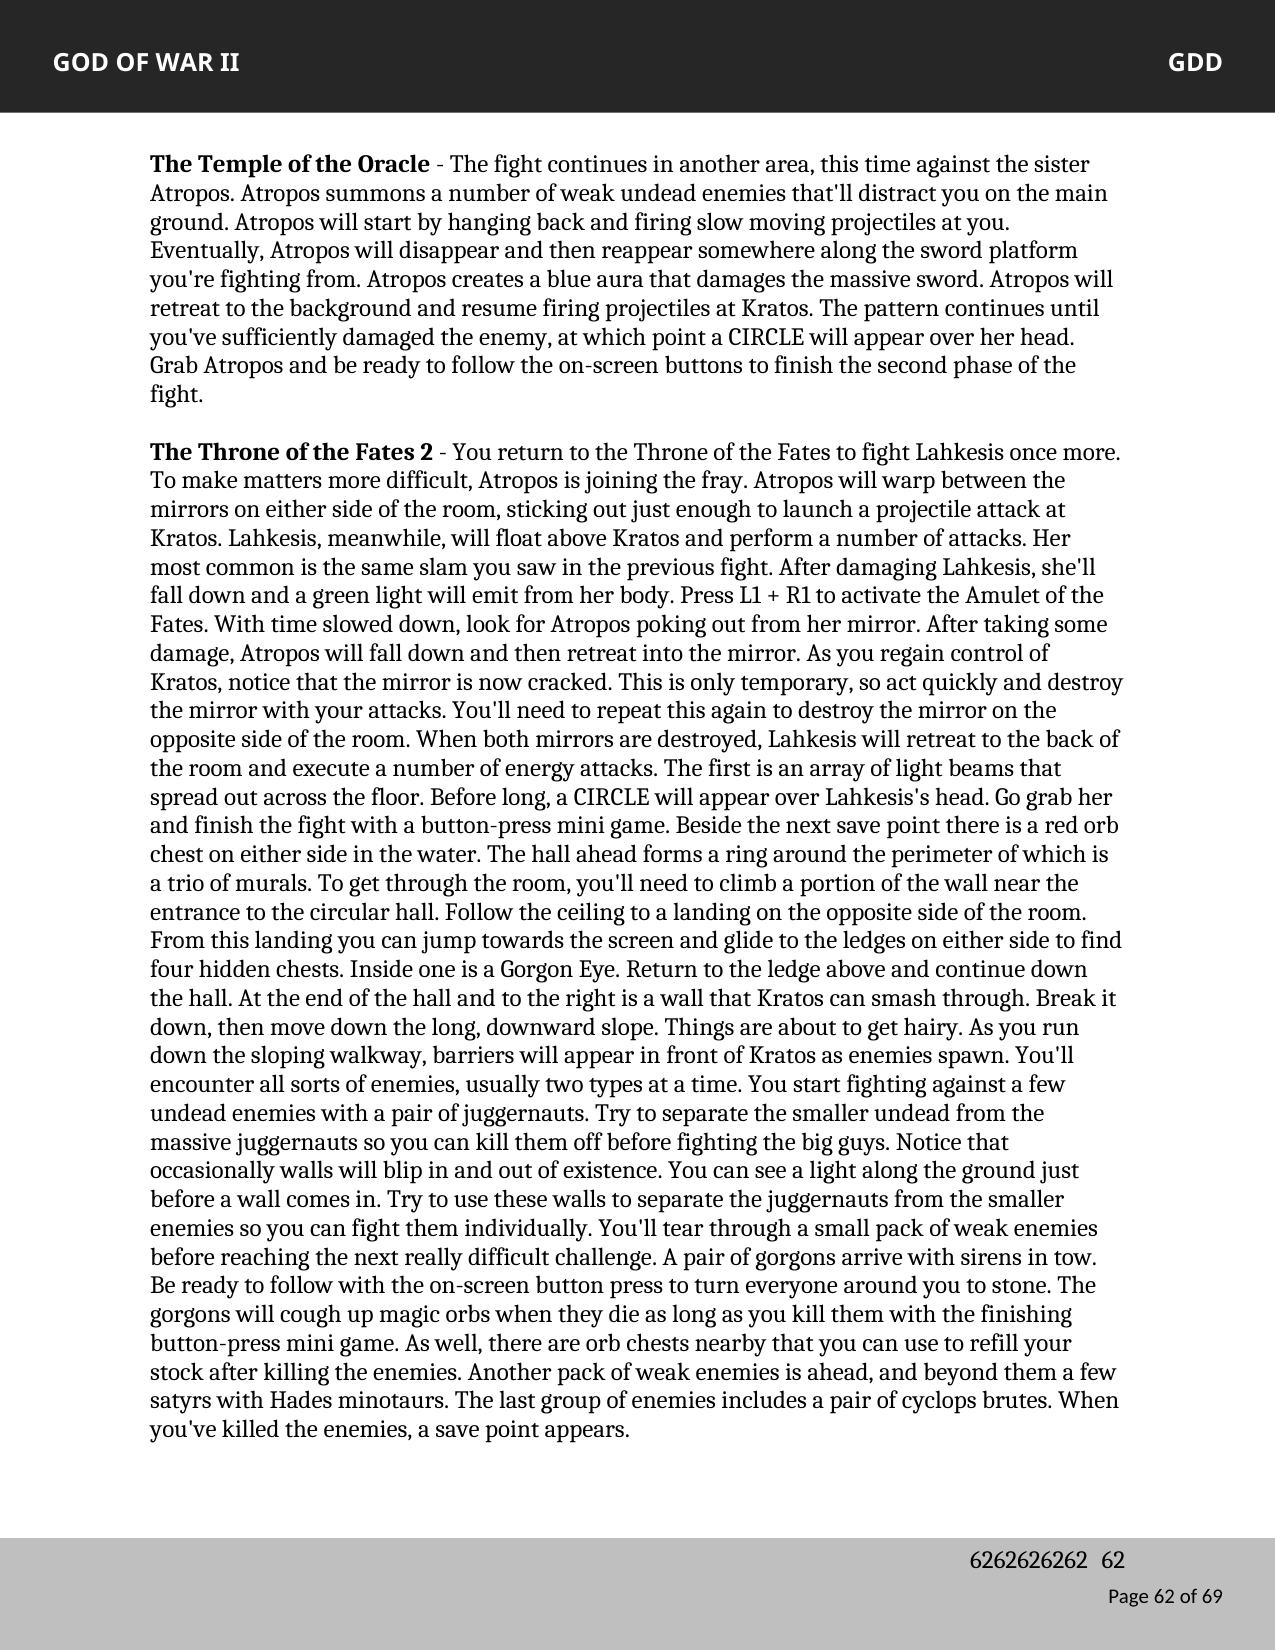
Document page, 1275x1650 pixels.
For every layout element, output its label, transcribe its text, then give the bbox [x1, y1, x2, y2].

text The Throne of the Fates 2 - You return to the Throne of the Fates to fight Lahkesis once more. To make matters more difficult, Atropos is joining the fray. Atropos will warp between the mirrors on either side of the room, sticking out just enough to launch a projectile attack at Kratos. Lahkesis, meanwhile, will float above Kratos and perform a number of attacks. Her most common is the same slam you saw in the previous fight. After damaging Lahkesis, she'll fall down and a green light will emit from her body. Press L1 + R1 to activate the Amulet of the Fates. With time slowed down, look for Atropos poking out from her mirror. After taking some damage, Atropos will fall down and then retreat into the mirror. As you regain control of Kratos, notice that the mirror is now cracked. This is only temporary, so act quickly and destroy the mirror with your attacks. You'll need to repeat this again to destroy the mirror on the opposite side of the room. When both mirrors are destroyed, Lahkesis will retreat to the back of the room and execute a number of energy attacks. The first is an array of light beams that spread out across the floor. Before long, a CIRCLE will appear over Lahkesis's head. Go grab her and finish the fight with a button-press mini game. Beside the next save point there is a red orb chest on either side in the water. The hall ahead forms a ring around the perimeter of which is a trio of murals. To get through the room, you'll need to climb a portion of the wall near the entrance to the circular hall. Follow the ceiling to a landing on the opposite side of the room. From this landing you can jump towards the screen and glide to the ledges on either side to find four hidden chests. Inside one is a Gorgon Eye. Return to the ledge above and continue down the hall. At the end of the hall and to the right is a wall that Kratos can smash through. Break it down, then move down the long, downward slope. Things are about to get hairy. As you run down the sloping walkway, barriers will appear in front of Kratos as enemies spawn. You'll encounter all sorts of enemies, usually two types at a time. You start fighting against a few undead enemies with a pair of juggernauts. Try to separate the smaller undead from the massive juggernauts so you can kill them off before fighting the big guys. Notice that occasionally walls will blip in and out of existence. You can see a light along the ground just before a wall comes in. Try to use these walls to separate the juggernauts from the smaller enemies so you can fight them individually. You'll tear through a small pack of weak enemies before reaching the next really difficult challenge. A pair of gorgons arrive with sirens in tow. Be ready to follow with the on-screen button press to turn everyone around you to stone. The gorgons will cough up magic orbs when they die as long as you kill them with the finishing button-press mini game. As well, there are orb chests nearby that you can use to refill your stock after killing the enemies. Another pack of weak enemies is ahead, and beyond them a few satyrs with Hades minotaurs. The last group of enemies includes a pair of cyclops brutes. When you've killed the enemies, a save point appears. [150, 437, 1125, 1444]
text The Temple of the Oracle - The fight continues in another area, this time against the sister Atropos. Atropos summons a number of weak undead enemies that'll distract you on the main ground. Atropos will start by hanging back and firing slow moving projectiles at you. Eventually, Atropos will disappear and then reappear somewhere along the sword platform you're fighting from. Atropos creates a blue aura that damages the massive sword. Atropos will retreat to the background and resume firing projectiles at Kratos. The pattern continues until you've sufficiently damaged the enemy, at which point a CIRCLE will appear over her head. Grab Atropos and be ready to follow the on-screen buttons to finish the second phase of the fight. [150, 150, 1125, 409]
